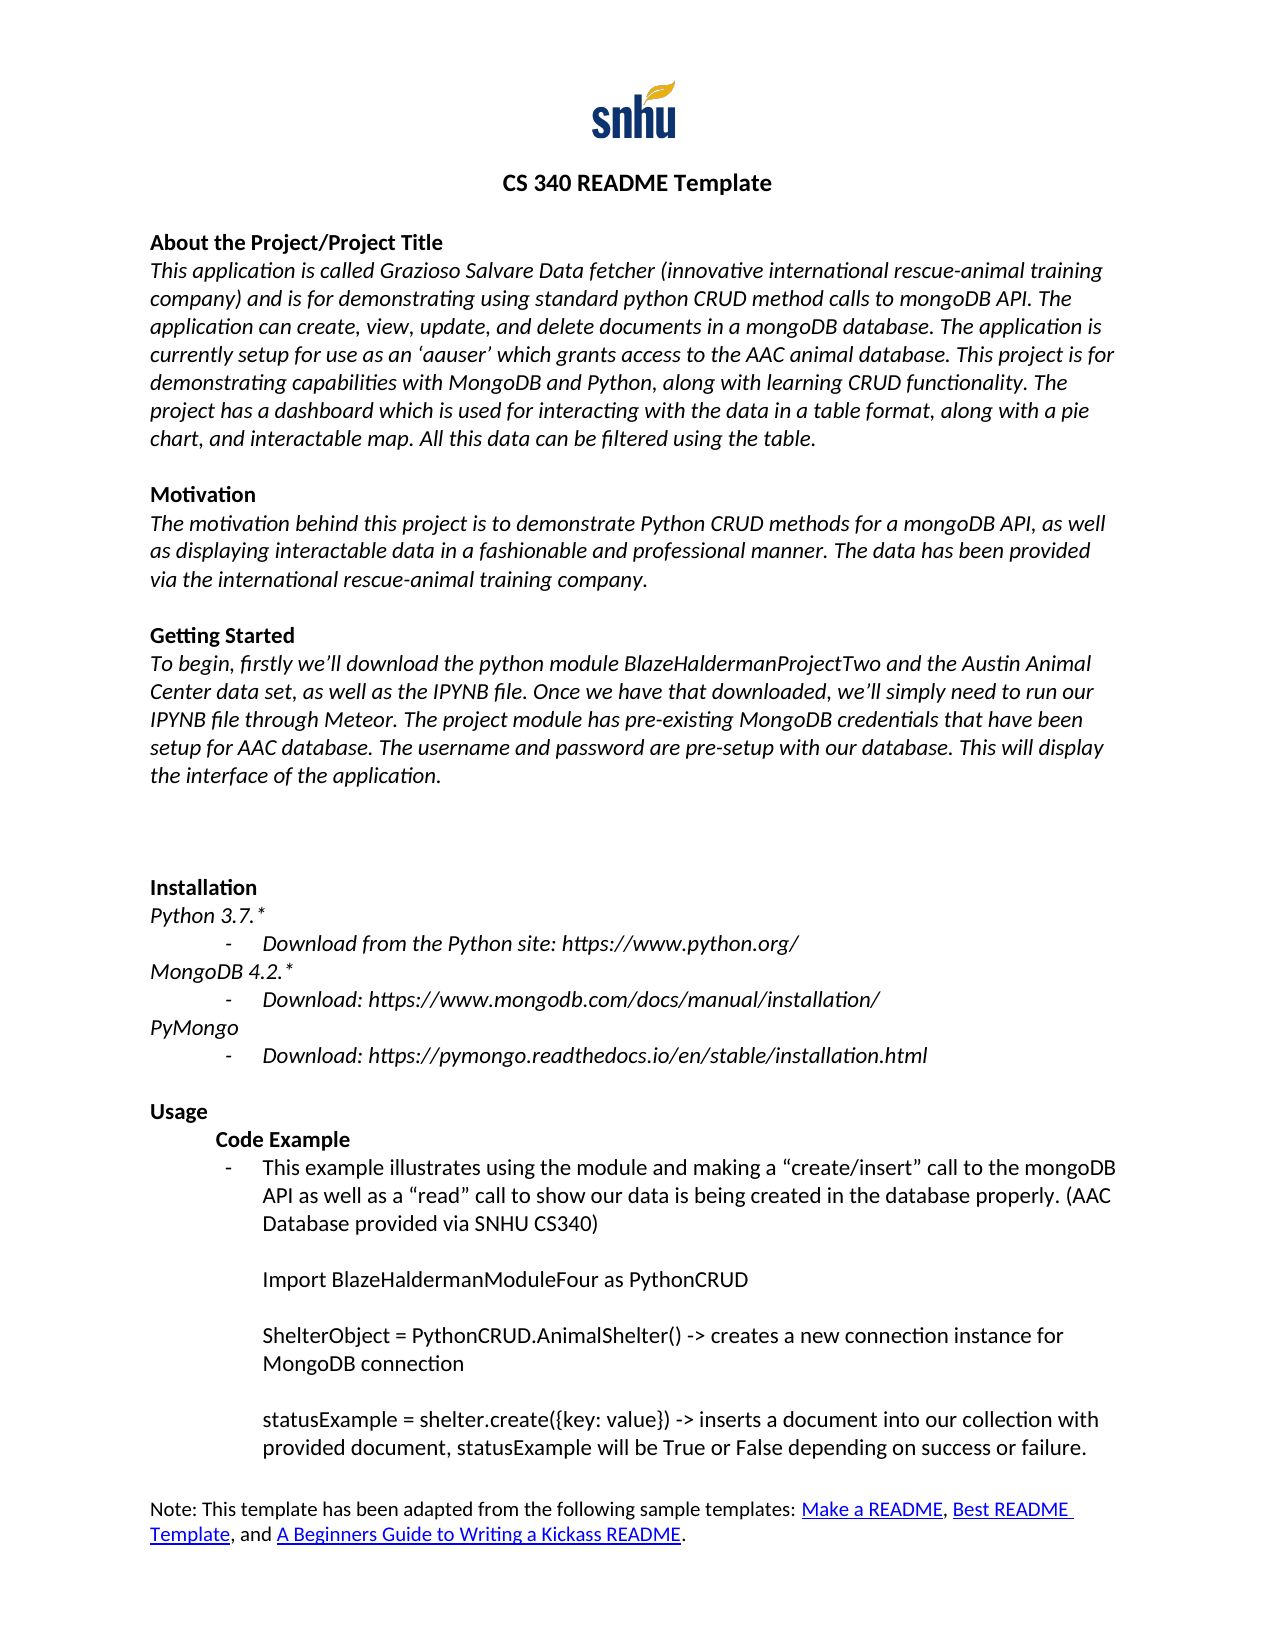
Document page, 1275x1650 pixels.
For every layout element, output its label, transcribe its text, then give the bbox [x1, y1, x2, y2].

list Download from the Python site: https://www.python.org/ [225, 929, 1125, 957]
subtitle Code Example [150, 1125, 1125, 1153]
list statusExample = shelter.create({key: value}) -> inserts a document into our collection with provided document, statusExample will be True or False depending on success or failure. [262, 1405, 1125, 1461]
subtitle CS 340 README Template [150, 167, 1125, 228]
subtitle Installation [150, 873, 1125, 901]
subtitle Usage [150, 1097, 1125, 1125]
list Download: https://pymongo.readthedocs.io/en/stable/installation.html [225, 1041, 1125, 1069]
subtitle About the Project/Project Title [150, 228, 1125, 256]
list Import BlazeHaldermanModuleFour as PythonCRUD [262, 1265, 1125, 1293]
text Python 3.7.* [150, 901, 1125, 929]
text PyMongo [150, 1013, 1125, 1041]
text To begin, firstly we’ll download the python module BlazeHaldermanProjectTwo and the Austin Animal Center data set, as well as the IPYNB file. Once we have that downloaded, we’ll simply need to run our IPYNB file through Meteor. The project module has pre-existing MongoDB credentials that have been setup for AAC database. The username and password are pre-setup with our database. This will display the interface of the application. [150, 649, 1125, 789]
subtitle Getting Started [150, 621, 1125, 649]
text The motivation behind this project is to demonstrate Python CRUD methods for a mongoDB API, as well as displaying interactable data in a fashionable and professional manner. The data has been provided via the international rescue-animal training company. [150, 509, 1125, 593]
list ShelterObject = PythonCRUD.AnimalShelter() -> creates a new connection instance for MongoDB connection [262, 1321, 1125, 1377]
text MongoDB 4.2.* [150, 957, 1125, 985]
text This application is called Grazioso Salvare Data fetcher (innovative international rescue-animal training company) and is for demonstrating using standard python CRUD method calls to mongoDB API. The application can create, view, update, and delete documents in a mongoDB database. The application is currently setup for use as an ‘aauser’ which grants access to the AAC animal database. This project is for demonstrating capabilities with MongoDB and Python, along with learning CRUD functionality. The project has a dashboard which is used for interacting with the data in a table format, along with a pie chart, and interactable map. All this data can be filtered using the table. [150, 256, 1125, 453]
list Download: https://www.mongodb.com/docs/manual/installation/ [225, 985, 1125, 1013]
list This example illustrates using the module and making a “create/insert” call to the mongoDB API as well as a “read” call to show our data is being created in the database properly. (AAC Database provided via SNHU CS340) [225, 1153, 1125, 1237]
subtitle Motivation [150, 481, 1125, 509]
picture [573, 75, 702, 147]
